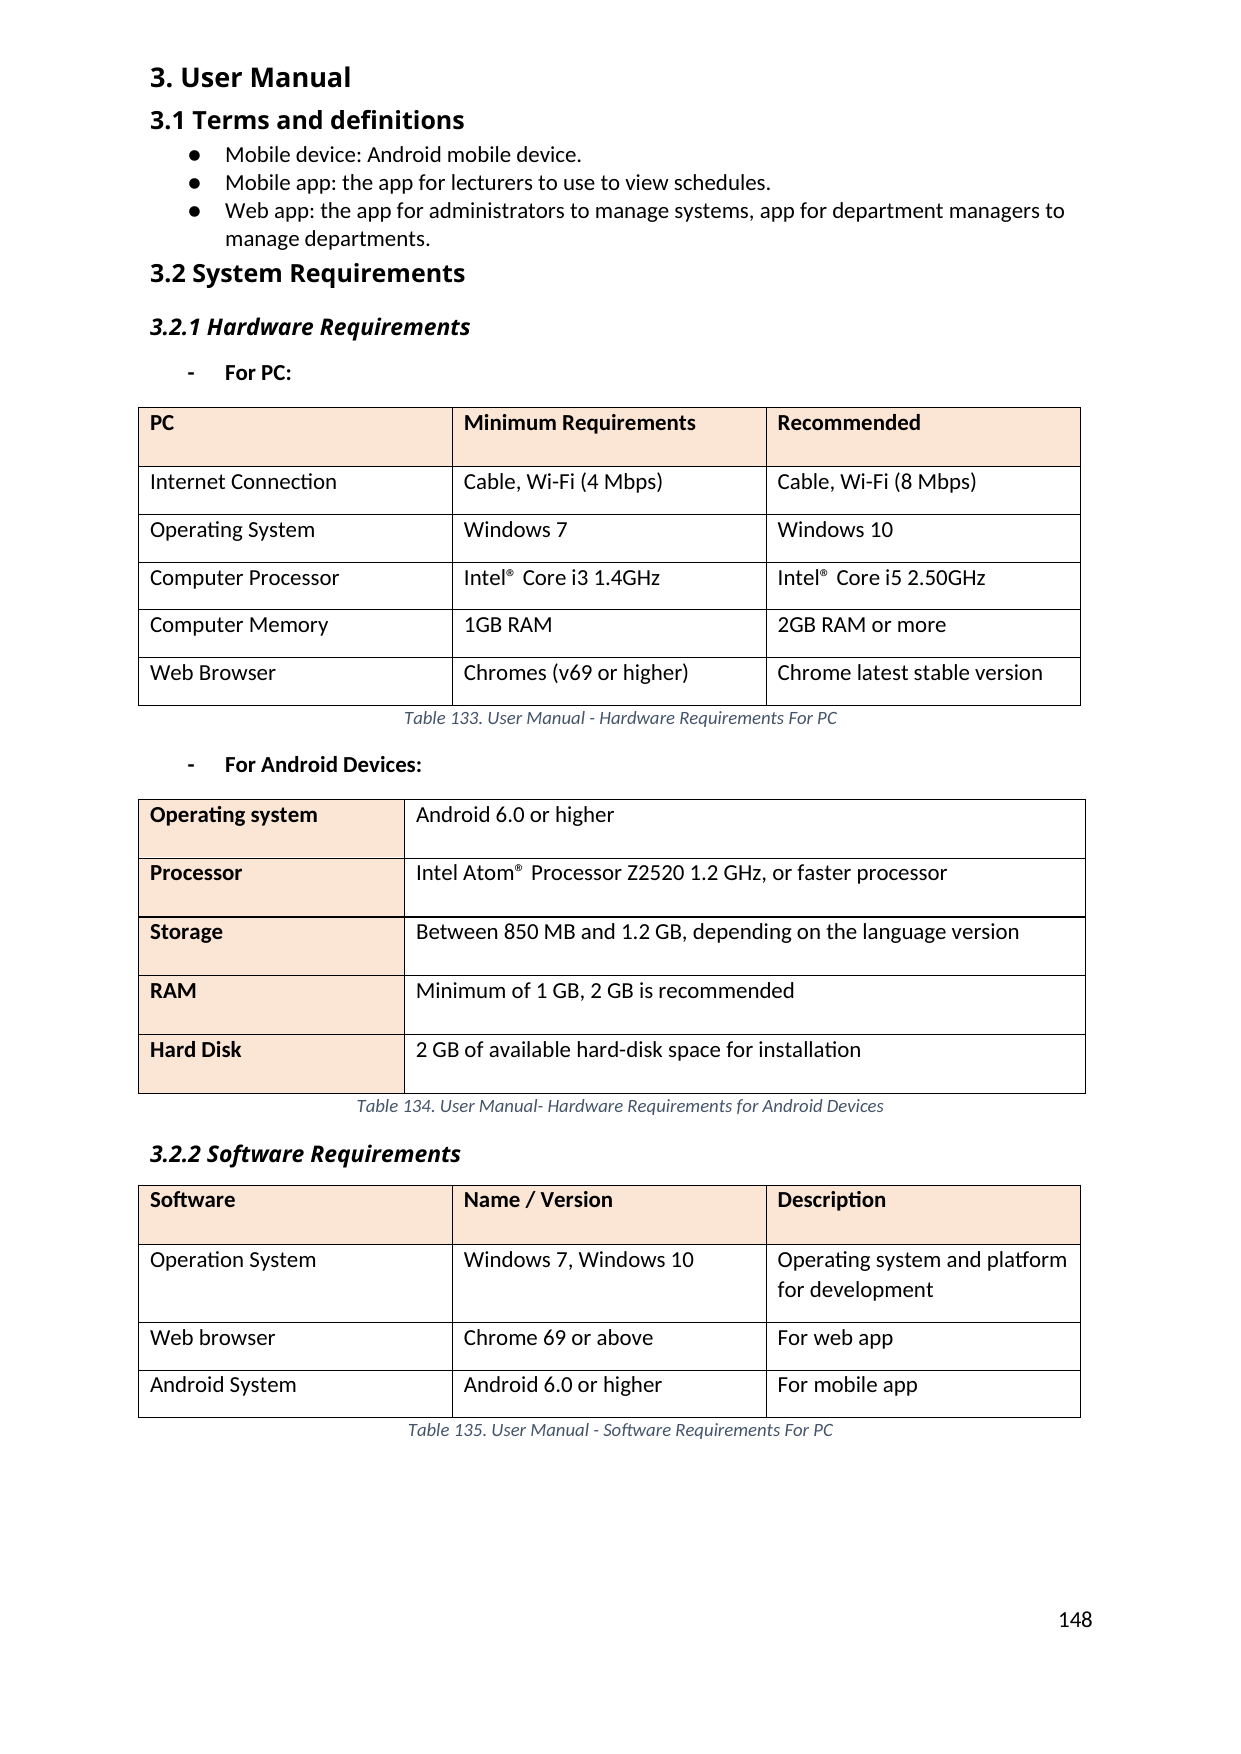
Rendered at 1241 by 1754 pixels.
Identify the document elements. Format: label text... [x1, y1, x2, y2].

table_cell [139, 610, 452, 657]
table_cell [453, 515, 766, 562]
list Mobile device: Android mobile device. [187, 140, 1093, 168]
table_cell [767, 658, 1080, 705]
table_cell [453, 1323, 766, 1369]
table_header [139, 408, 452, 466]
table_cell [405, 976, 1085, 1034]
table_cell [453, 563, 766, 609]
list For Android Devices: [187, 750, 1093, 778]
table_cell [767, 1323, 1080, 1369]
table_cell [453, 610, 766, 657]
subtitle 3.2 System Requirements [150, 256, 1093, 290]
list For PC: [187, 358, 1093, 386]
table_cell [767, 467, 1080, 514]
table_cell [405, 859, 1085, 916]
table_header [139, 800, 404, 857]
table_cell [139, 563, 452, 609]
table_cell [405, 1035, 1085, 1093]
subtitle 3.2.1 Hardware Requirements [150, 311, 1093, 342]
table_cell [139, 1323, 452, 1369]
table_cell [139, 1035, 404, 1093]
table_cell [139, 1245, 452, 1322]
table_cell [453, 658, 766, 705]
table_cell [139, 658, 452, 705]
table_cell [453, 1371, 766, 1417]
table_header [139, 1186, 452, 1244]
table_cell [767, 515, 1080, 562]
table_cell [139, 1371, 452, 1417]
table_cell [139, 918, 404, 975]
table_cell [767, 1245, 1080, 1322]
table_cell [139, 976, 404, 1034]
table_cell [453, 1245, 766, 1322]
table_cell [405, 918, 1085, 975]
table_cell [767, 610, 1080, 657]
subtitle 3.2.2 Software Requirements [150, 1138, 1093, 1169]
list Web app: the app for administrators to manage systems, app for department managers to manage departments. [187, 196, 1093, 252]
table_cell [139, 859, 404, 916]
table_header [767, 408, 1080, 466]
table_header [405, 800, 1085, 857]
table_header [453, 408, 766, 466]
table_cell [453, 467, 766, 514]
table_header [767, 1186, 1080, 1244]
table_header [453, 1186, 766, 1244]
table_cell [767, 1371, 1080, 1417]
subtitle 3.1 Terms and definitions [150, 103, 1093, 137]
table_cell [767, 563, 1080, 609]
subtitle 3. User Manual [150, 59, 1093, 96]
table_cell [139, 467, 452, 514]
list Mobile app: the app for lecturers to use to view schedules. [187, 168, 1093, 196]
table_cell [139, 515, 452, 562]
